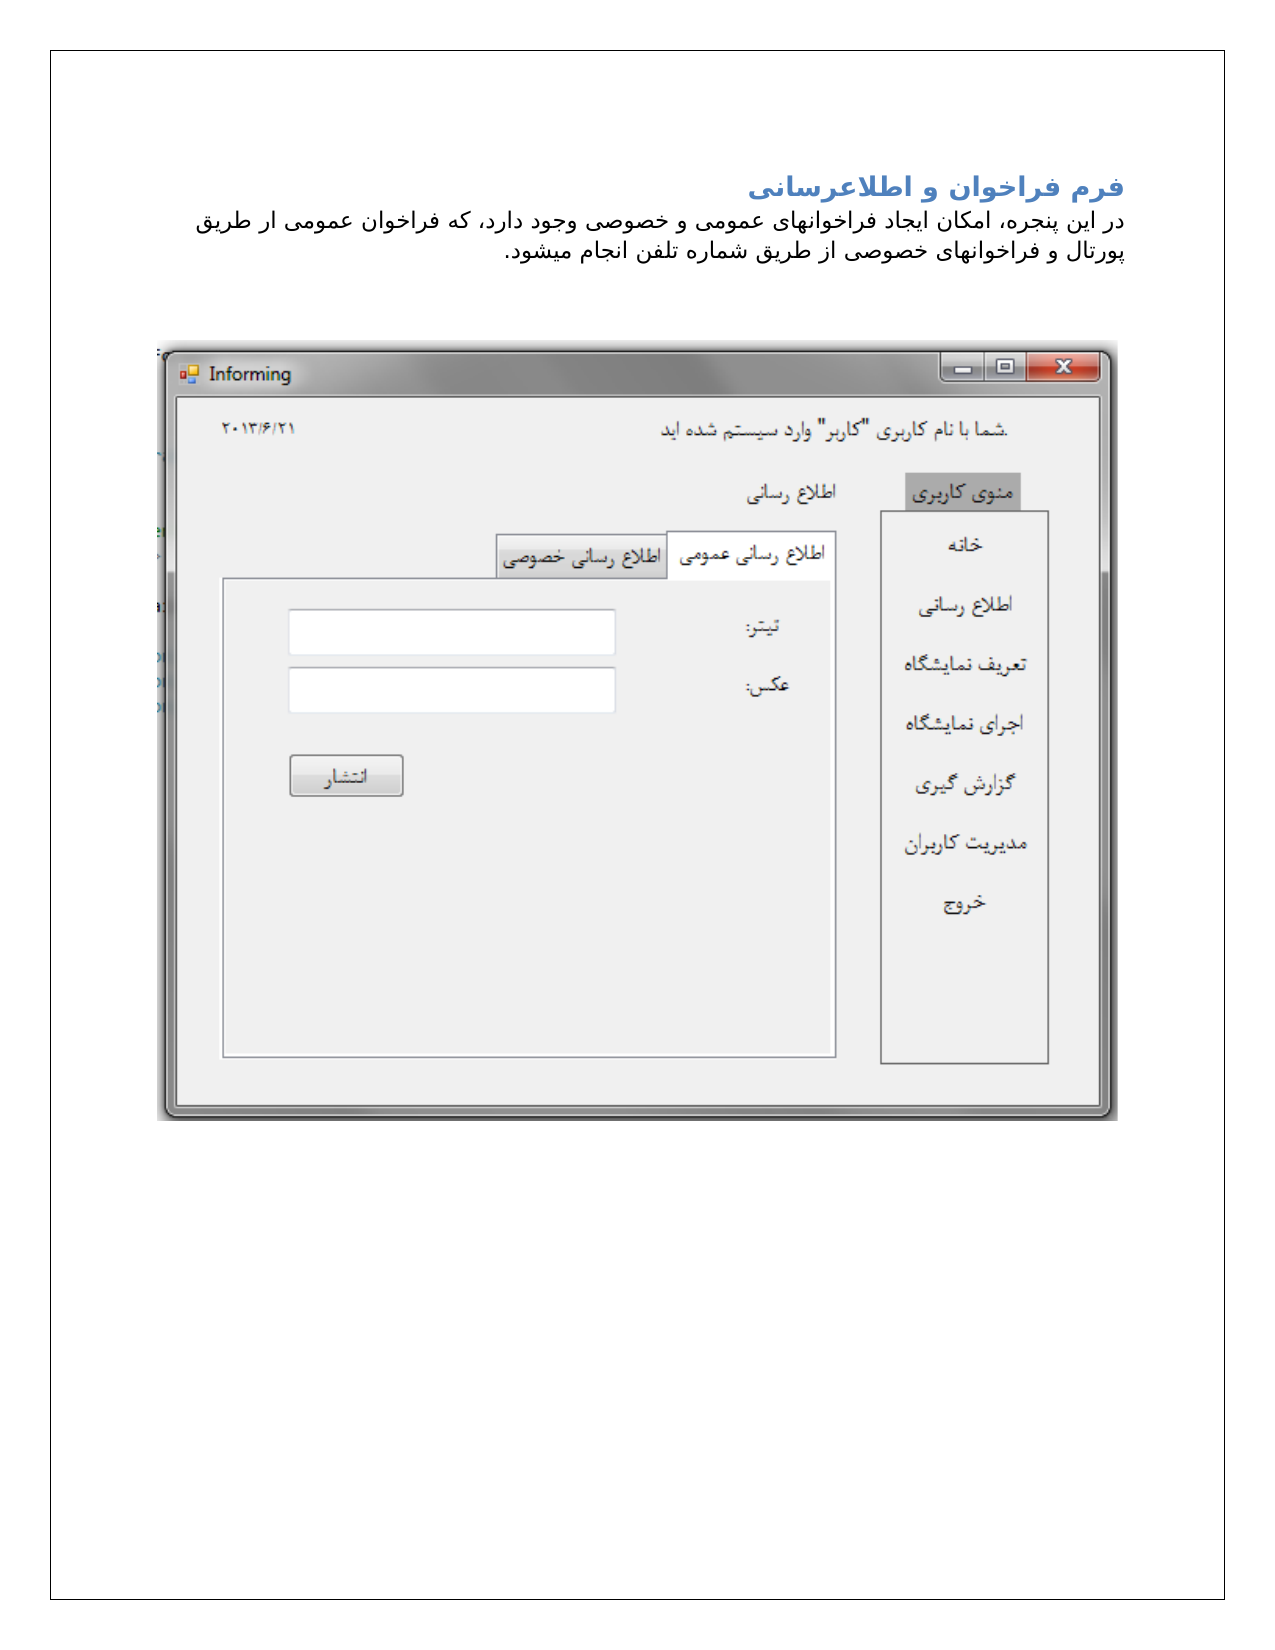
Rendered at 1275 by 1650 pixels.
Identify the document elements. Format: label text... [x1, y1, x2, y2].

text در این پنجره، امکان ایجاد فراخوانهای عمومی و خصوصی وجود دارد، که فراخوان عمومی ار طریق پورتال و فراخوانهای خصوصی از طریق شماره تلفن انجام میشود. [150, 207, 1125, 264]
subtitle فرم فراخوان و اطلاعرسانی [150, 171, 1125, 202]
picture [157, 340, 1118, 1121]
